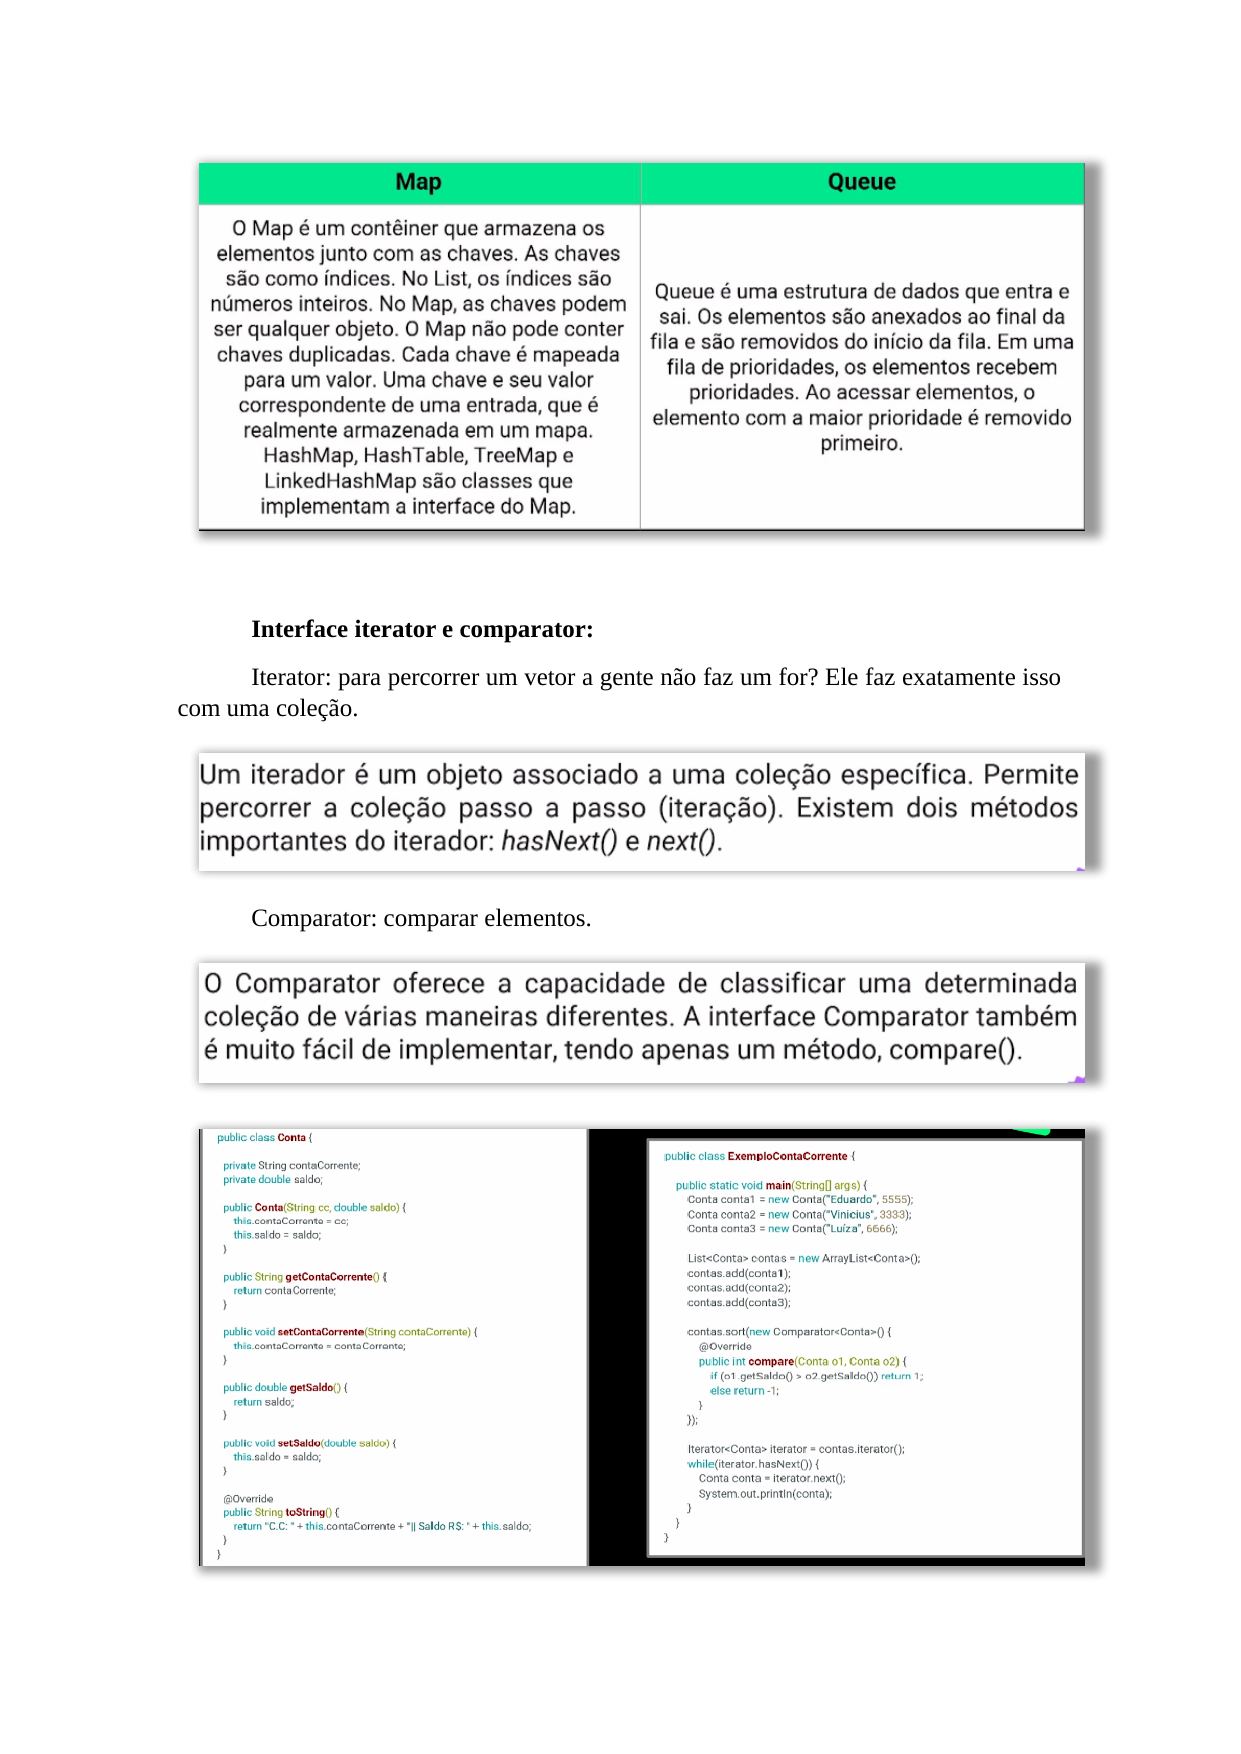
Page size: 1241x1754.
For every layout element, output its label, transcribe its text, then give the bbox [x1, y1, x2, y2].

text Comparator: comparar elementos. [177, 903, 1063, 932]
text Iterator: para percorrer um vetor a gente não faz um for? Ele faz exatamente isso com uma coleção. [177, 662, 1063, 722]
picture [199, 963, 1085, 1083]
picture [199, 1129, 1085, 1566]
text Interface iterator e comparator: [177, 614, 1063, 643]
picture [199, 753, 1085, 871]
picture [199, 163, 1085, 531]
